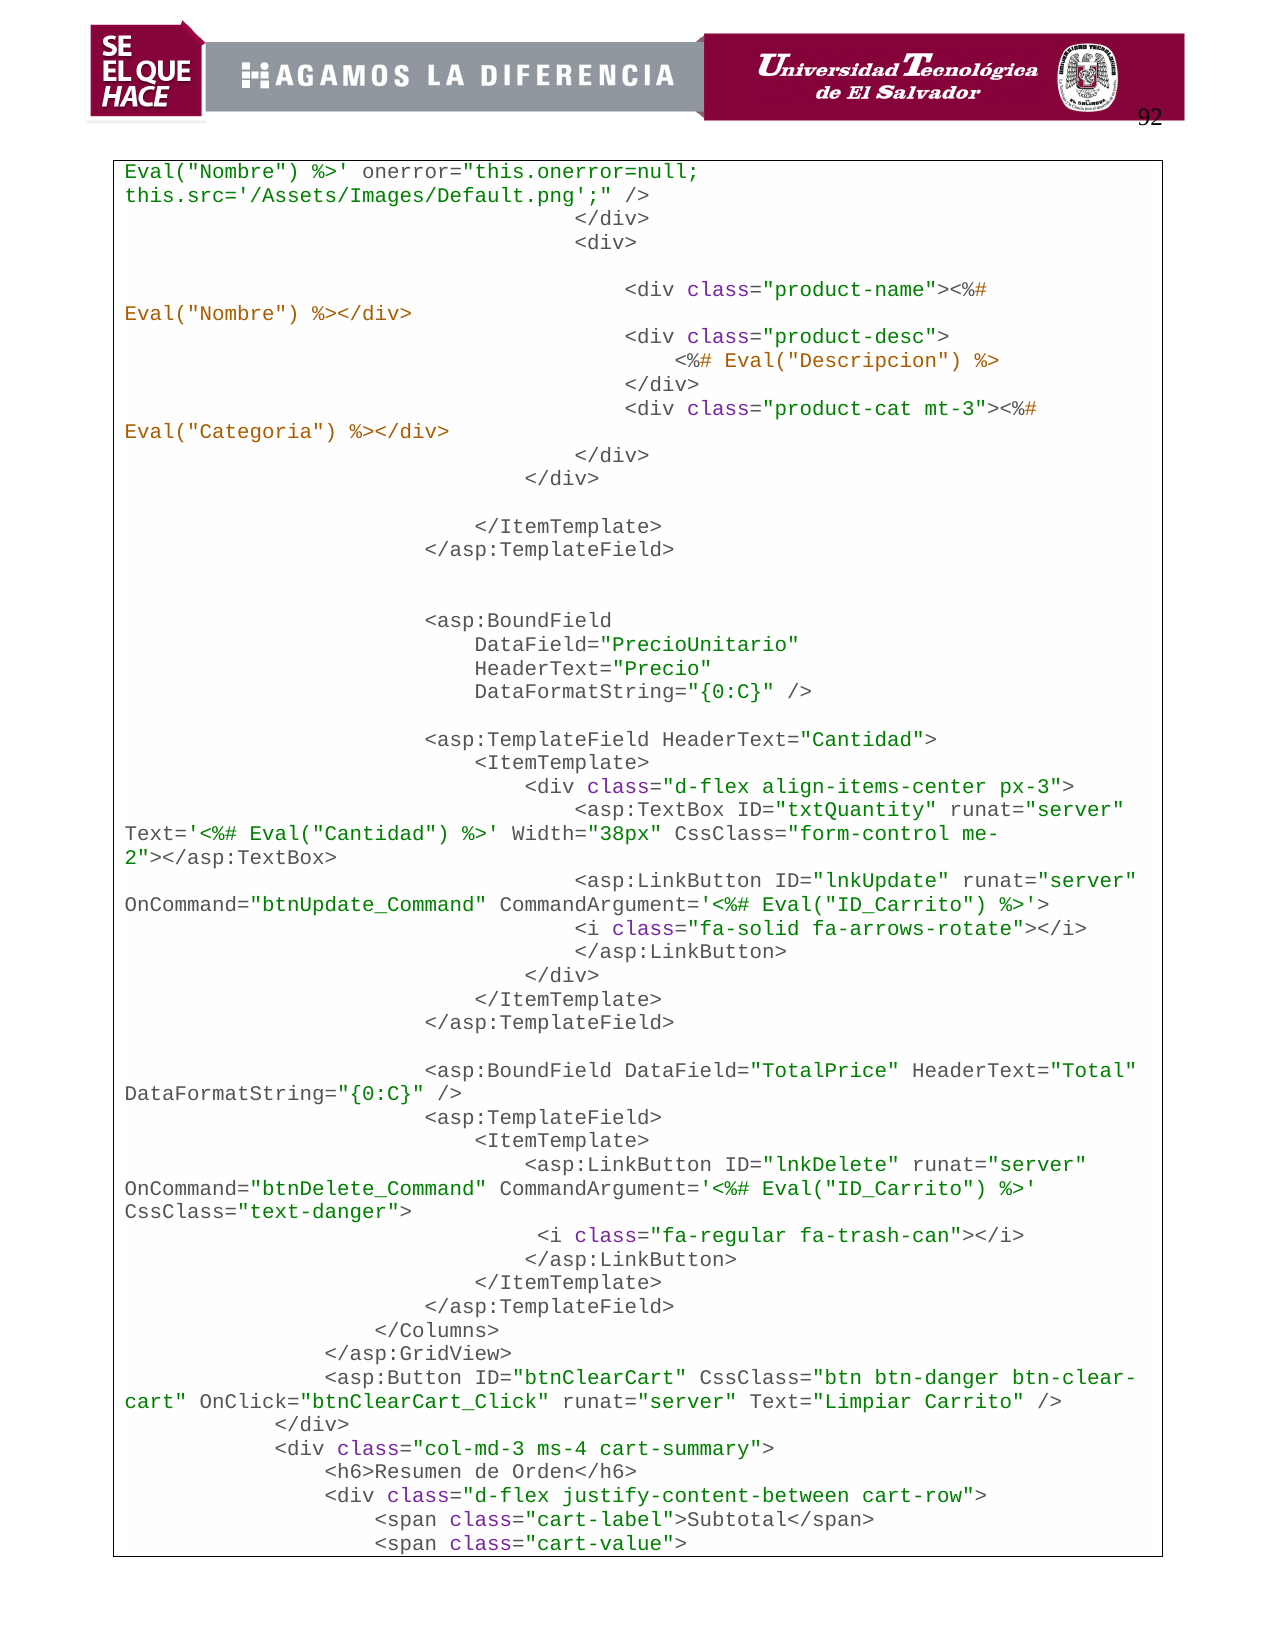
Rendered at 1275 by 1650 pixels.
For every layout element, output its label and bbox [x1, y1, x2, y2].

picture [75, 12, 1194, 139]
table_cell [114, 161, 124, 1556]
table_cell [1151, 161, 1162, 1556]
